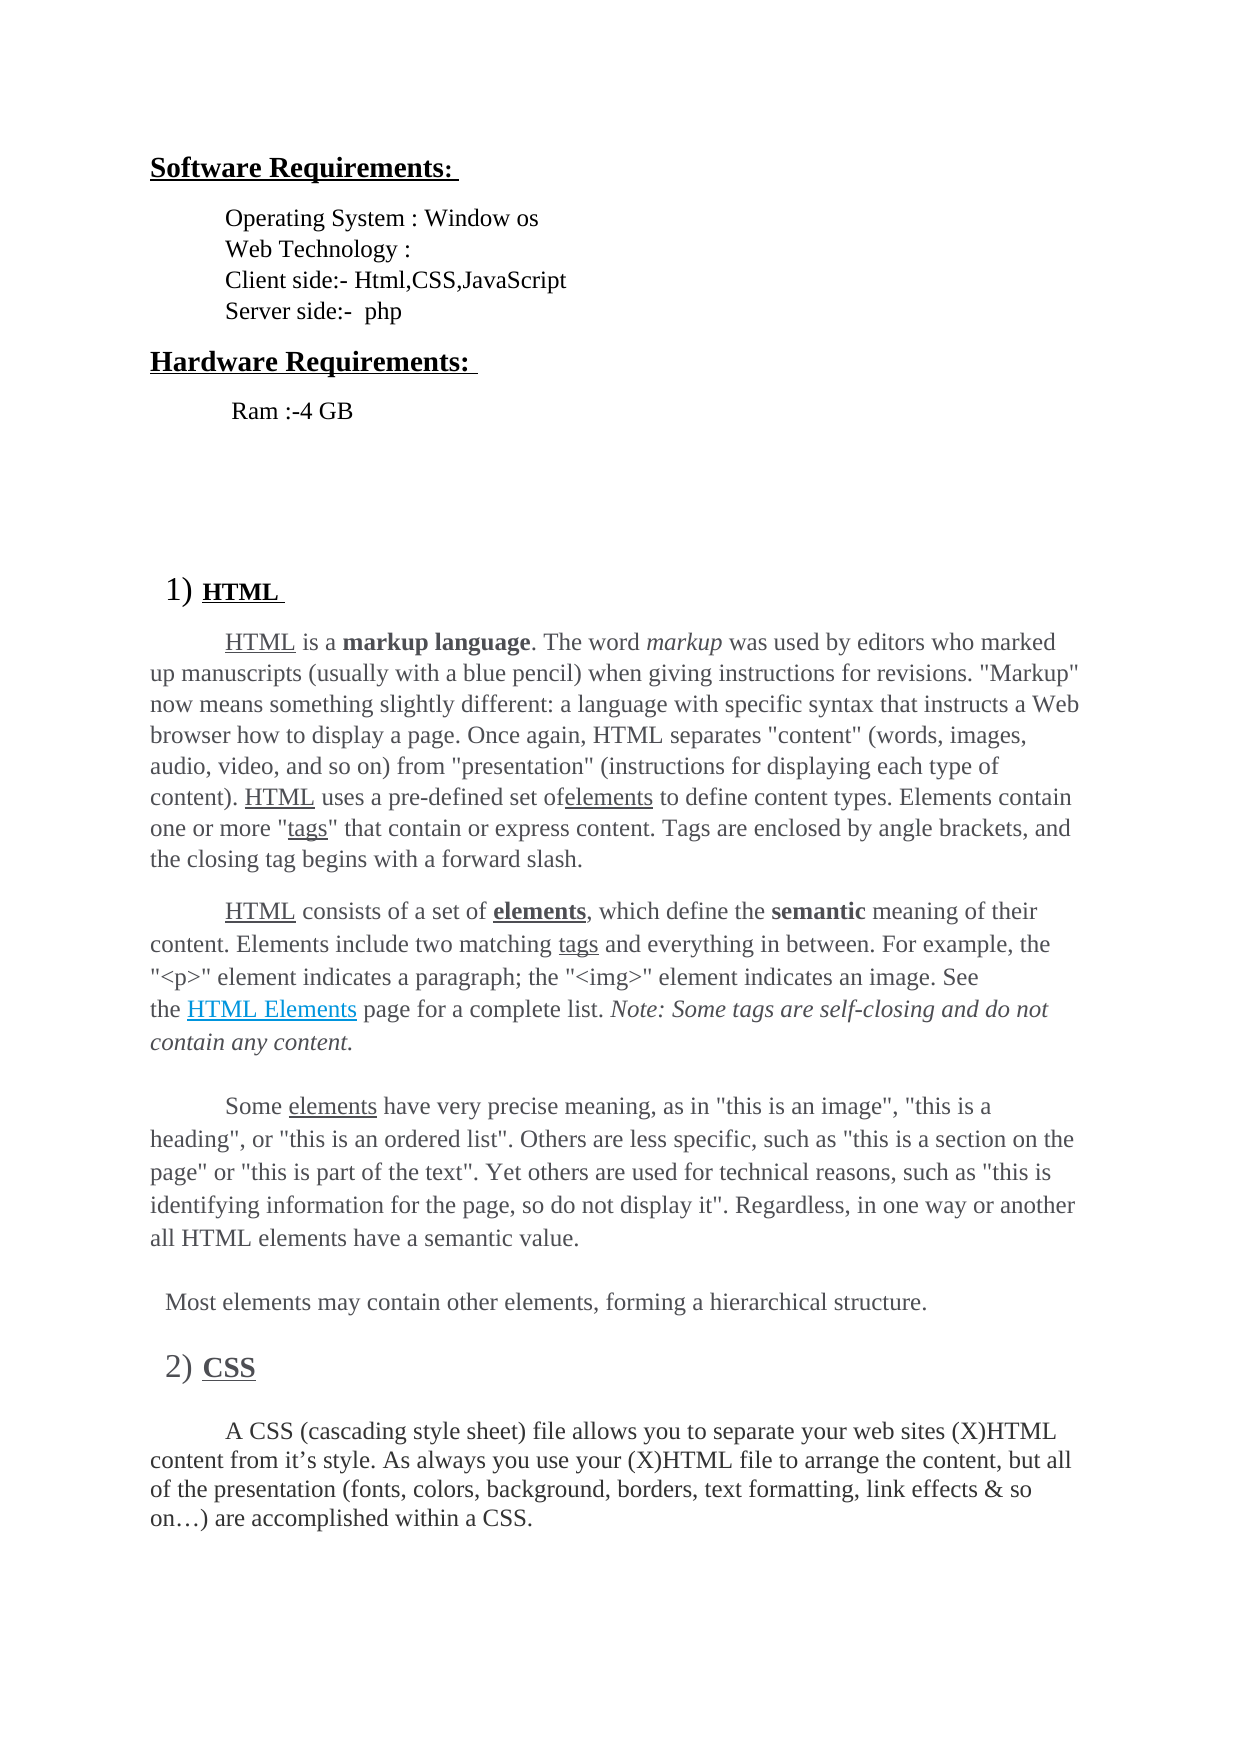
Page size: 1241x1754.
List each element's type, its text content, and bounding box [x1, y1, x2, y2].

text Hardware Requirements: [150, 344, 1090, 377]
list Client side:- Html,CSS,JavaScript [225, 265, 1090, 294]
text Most elements may contain other elements, forming a hierarchical structure. [150, 1283, 1090, 1316]
text Ram :-4 GB [150, 396, 1090, 425]
text HTML is a markup language. The word markup was used by editors who marked up manuscripts (usually with a blue pencil) when giving instructions for revisions. "Markup" now means something slightly different: a language with specific syntax that instructs a Web browser how to display a page. Once again, HTML separates "content" (words, images, audio, video, and so on) from "presentation" (instructions for displaying each type of content). HTML uses a pre-defined set ofelements to define content types. Elements contain one or more "tags" that contain or express content. Tags are enclosed by angle brackets, and the closing tag begins with a forward slash. [150, 627, 1090, 873]
list Operating System : Window os [225, 203, 1090, 232]
text HTML consists of a set of elements, which define the semantic meaning of their content. Elements include two matching tags and everything in between. For example, the "<p>" element indicates a paragraph; the "<img>" element indicates an image. See the HTML Elements page for a complete list. Note: Some tags are self-closing and do not contain any content. [150, 892, 1090, 1056]
list Server side:- php [225, 296, 1090, 325]
text Some elements have very precise meaning, as in "this is an image", "this is a heading", or "this is an ordered list". Others are less specific, such as "this is a section on the page" or "this is part of the text". Yet others are used for technical reasons, such as "this is identifying information for the page, so do not display it". Regardless, in one way or another all HTML elements have a semantic value. [150, 1087, 1090, 1251]
list Web Technology : [225, 234, 1090, 263]
text Software Requirements: [150, 150, 1090, 183]
list CSS [165, 1347, 1090, 1385]
list HTML [165, 569, 1090, 607]
text A CSS (cascading style sheet) file allows you to separate your web sites (X)HTML content from it’s style. As always you use your (X)HTML file to arrange the content, but all of the presentation (fonts, colors, background, borders, text formatting, link effects & so on…) are accomplished within a CSS. [150, 1416, 1090, 1531]
